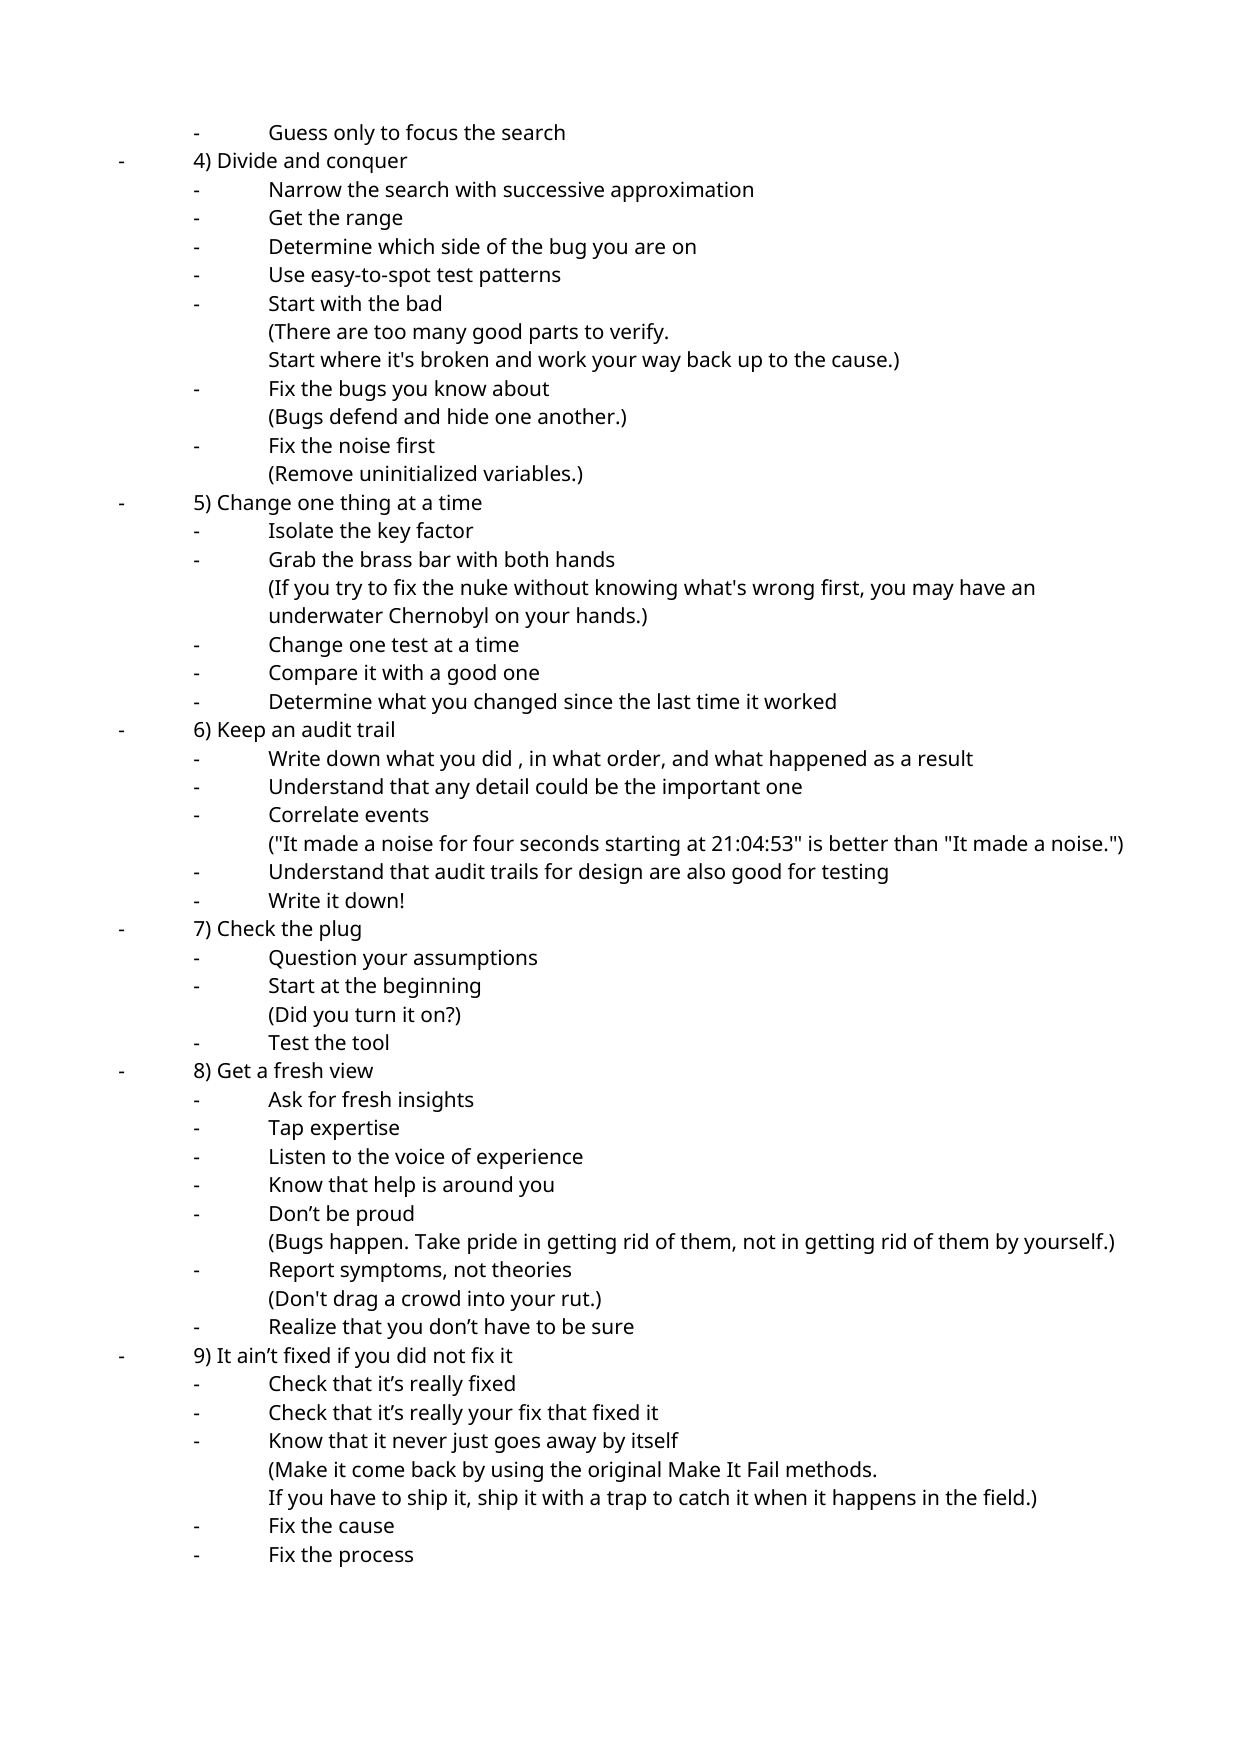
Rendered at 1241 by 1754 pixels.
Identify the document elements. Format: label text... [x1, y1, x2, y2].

list Fix the noise first (Remove uninitialized variables.) [193, 431, 1152, 488]
list Change one test at a time [193, 630, 1152, 658]
list Realize that you don’t have to be sure [193, 1312, 1152, 1341]
list Tap expertise [193, 1113, 1152, 1142]
list Check that it’s really your fix that fixed it [193, 1398, 1152, 1426]
list Correlate events ("It made a noise for four seconds starting at 21:04:53" is better than "It made a noise.") [193, 801, 1152, 857]
list Fix the bugs you know about (Bugs defend and hide one another.) [193, 374, 1152, 431]
list Start with the bad (There are too many good parts to verify. Start where it's broken and work your way back up to the cause.) [193, 289, 1152, 374]
list 9) It ain’t fixed if you did not fix it [118, 1341, 1152, 1369]
list Grab the brass bar with both hands (If you try to fix the nuke without knowing what's wrong first, you may have an underwater Chernobyl on your hands.) [193, 545, 1152, 630]
list Use easy-to-spot test patterns [193, 260, 1152, 289]
list Isolate the key factor [193, 516, 1152, 545]
list Narrow the search with successive approximation [193, 175, 1152, 203]
list Question your assumptions [193, 943, 1152, 971]
list Understand that audit trails for design are also good for testing [193, 857, 1152, 886]
list Fix the cause [193, 1512, 1152, 1540]
list Understand that any detail could be the important one [193, 772, 1152, 801]
list Write down what you did , in what order, and what happened as a result [193, 744, 1152, 772]
list Test the tool [193, 1028, 1152, 1057]
list 6) Keep an audit trail [118, 715, 1152, 744]
list Check that it’s really fixed [193, 1369, 1152, 1398]
list Guess only to focus the search [193, 118, 1152, 147]
list Know that it never just goes away by itself (Make it come back by using the original Make It Fail methods. If you have to ship it, ship it with a trap to catch it when it happens in the field.) [193, 1426, 1152, 1512]
list 7) Check the plug [118, 914, 1152, 943]
list Report symptoms, not theories (Don't drag a crowd into your rut.) [193, 1256, 1152, 1312]
list Get the range [193, 203, 1152, 232]
list Determine which side of the bug you are on [193, 232, 1152, 260]
list Compare it with a good one [193, 658, 1152, 687]
list Write it down! [193, 886, 1152, 914]
list Start at the beginning (Did you turn it on?) [193, 971, 1152, 1028]
list Ask for fresh insights [193, 1085, 1152, 1113]
list 8) Get a fresh view [118, 1057, 1152, 1085]
list 5) Change one thing at a time [118, 488, 1152, 516]
list Fix the process [193, 1540, 1152, 1568]
list Don’t be proud (Bugs happen. Take pride in getting rid of them, not in getting rid of them by yourself.) [193, 1199, 1152, 1256]
list Determine what you changed since the last time it worked [193, 687, 1152, 715]
list Know that help is around you [193, 1170, 1152, 1199]
list 4) Divide and conquer [118, 147, 1152, 175]
list Listen to the voice of experience [193, 1142, 1152, 1170]
